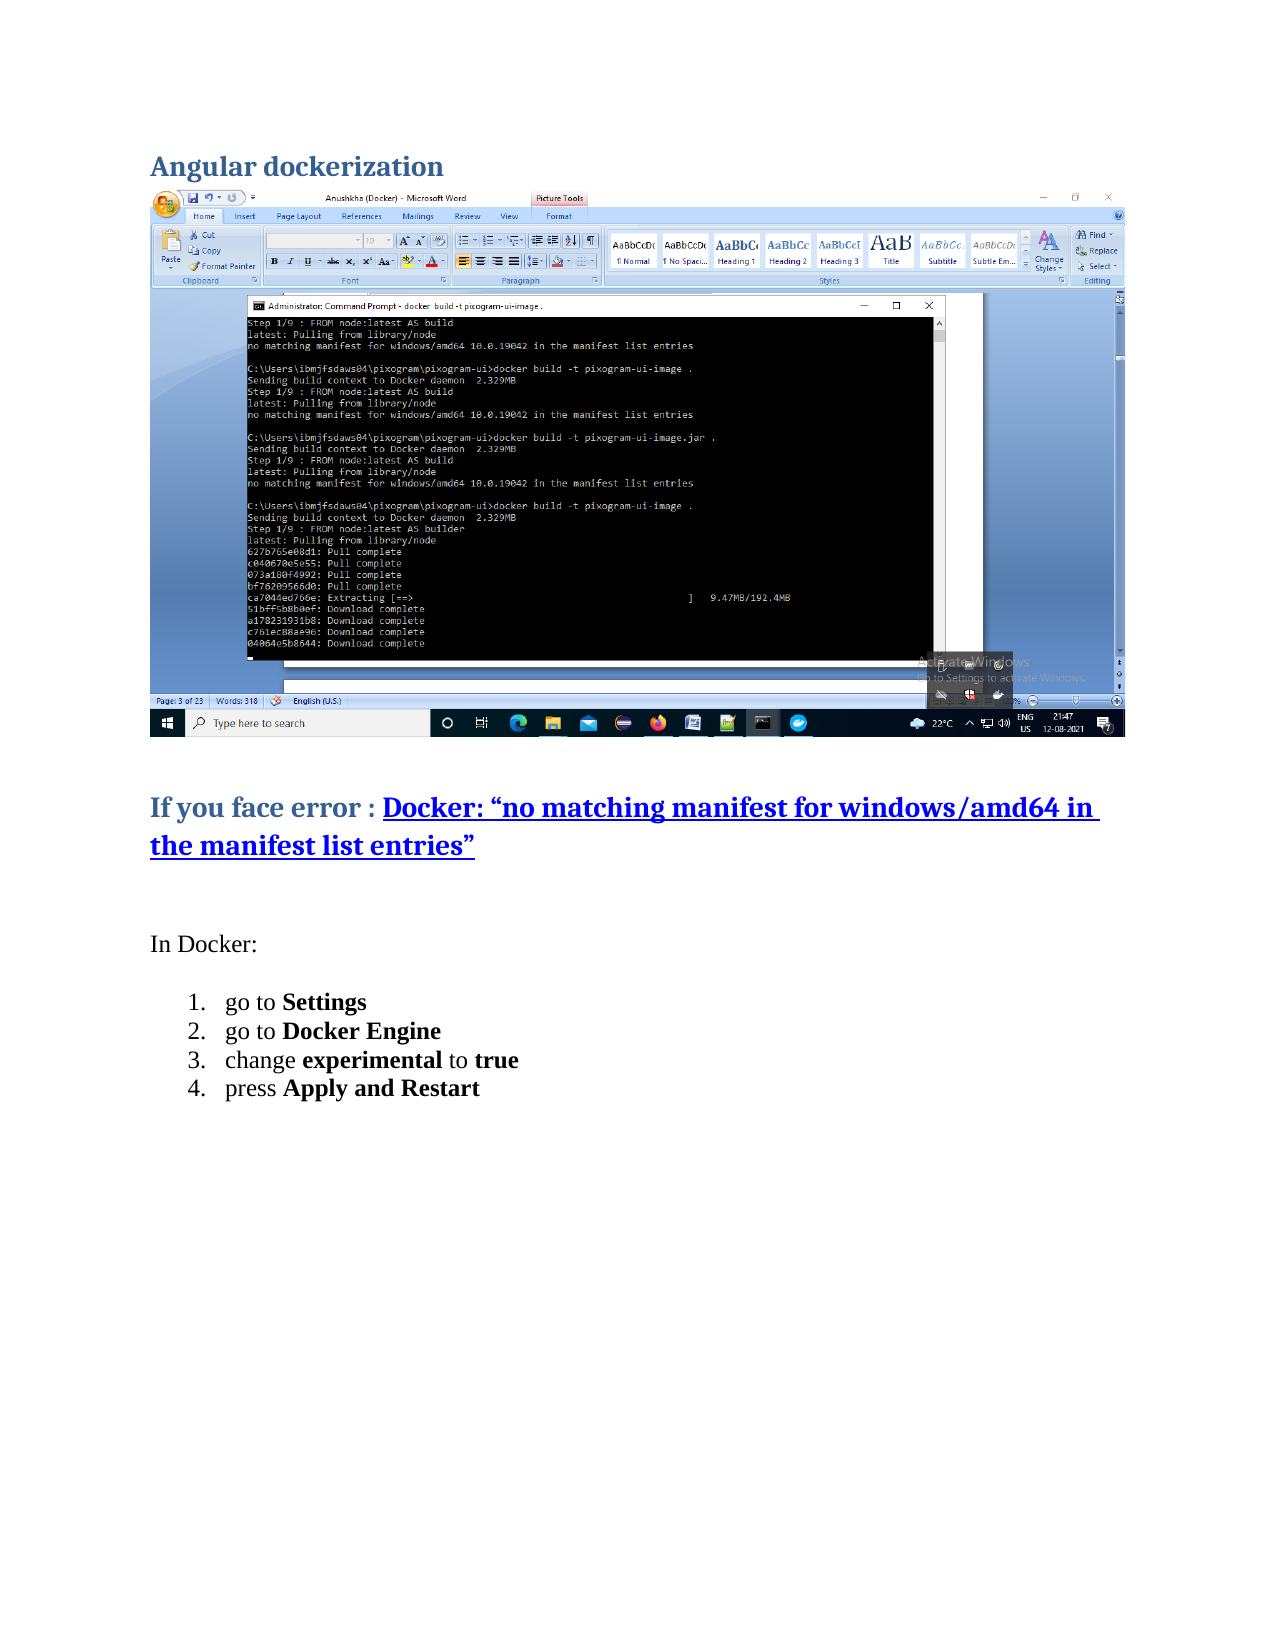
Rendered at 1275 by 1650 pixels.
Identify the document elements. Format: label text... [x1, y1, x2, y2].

picture [150, 188, 1125, 737]
list change experimental to true [187, 1045, 1125, 1073]
subtitle If you face error : Docker: “no matching manifest for windows/amd64 in the manifest list entries” [150, 791, 1125, 863]
list press Apply and Restart [187, 1073, 1125, 1102]
subtitle Angular dockerization [150, 150, 1125, 183]
text In Docker: [150, 929, 1125, 958]
list go to Docker Engine [187, 1016, 1125, 1045]
list go to Settings [187, 987, 1125, 1016]
